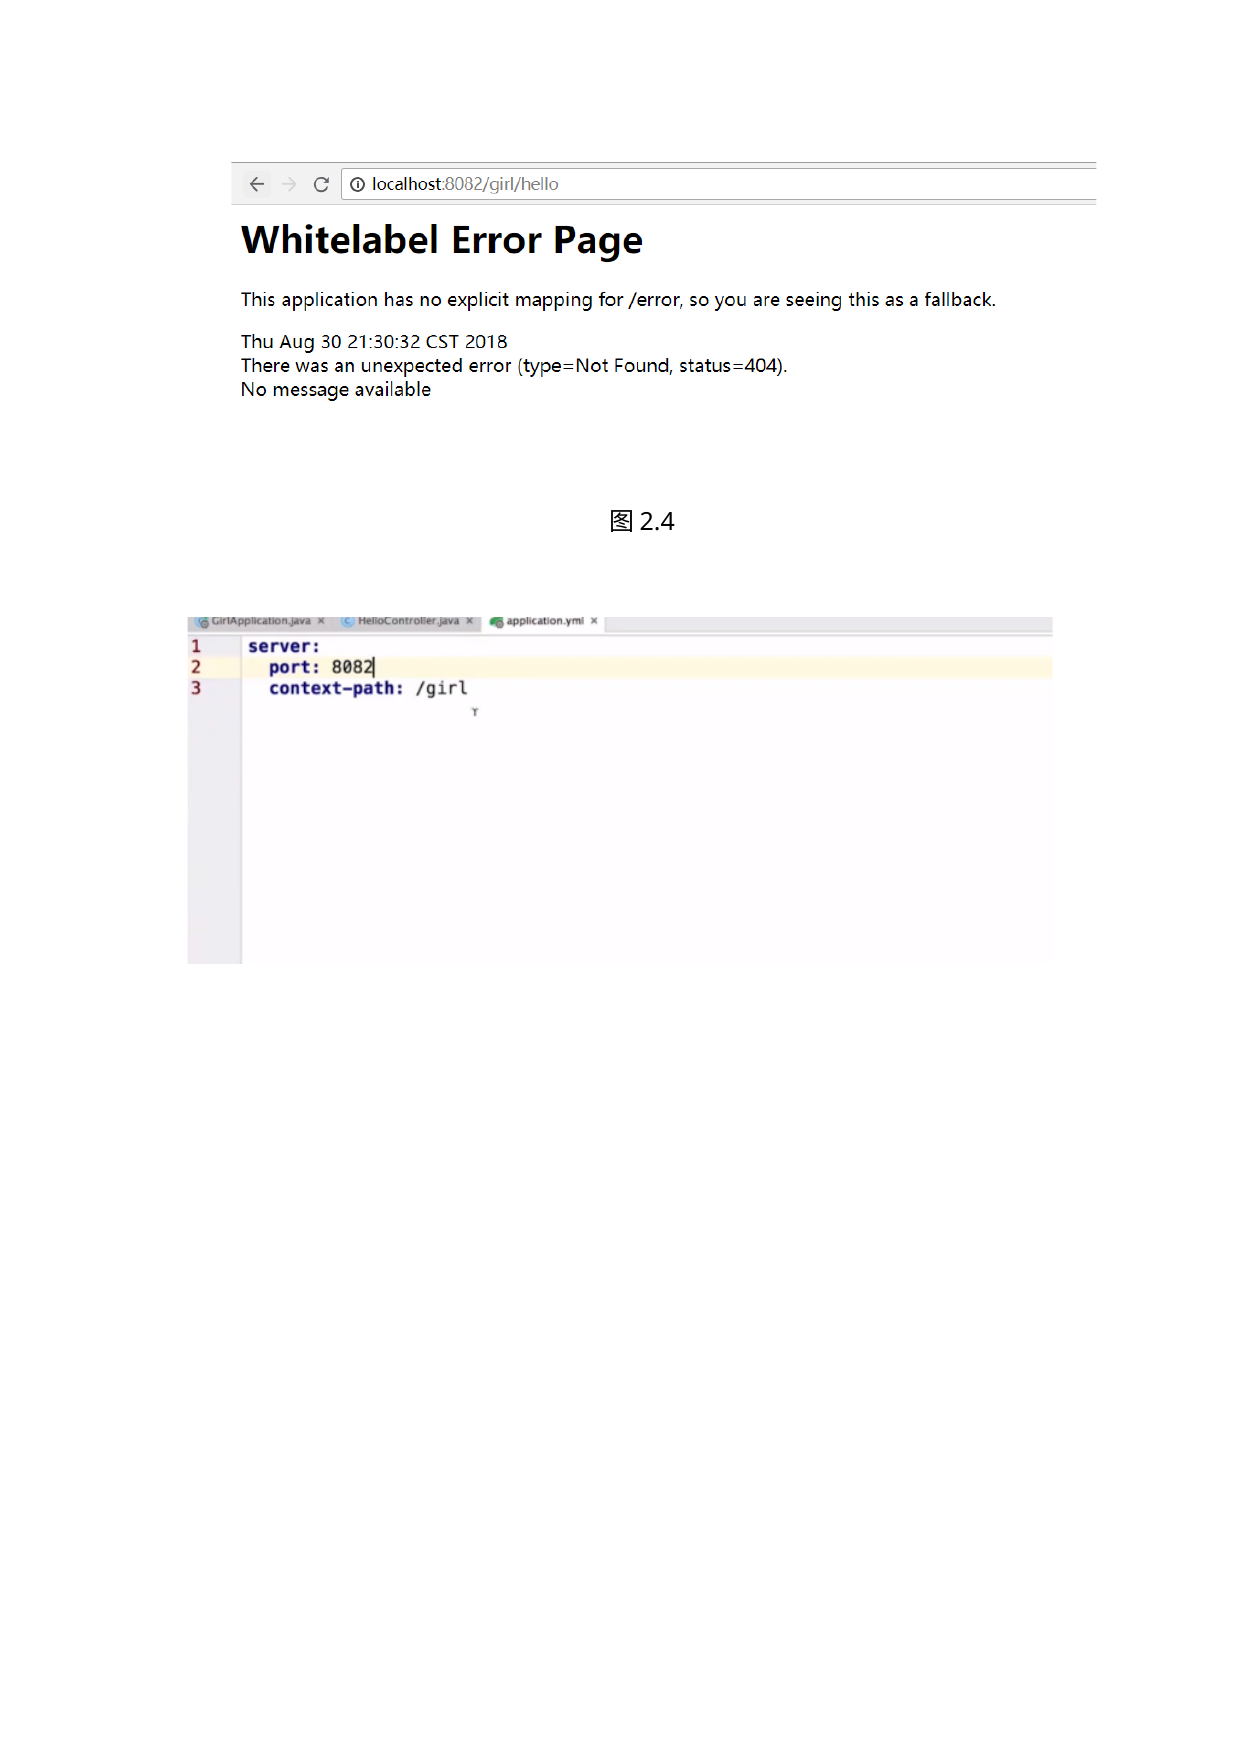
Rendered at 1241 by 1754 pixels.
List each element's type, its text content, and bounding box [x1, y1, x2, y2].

text 图2.4 [231, 487, 1053, 552]
